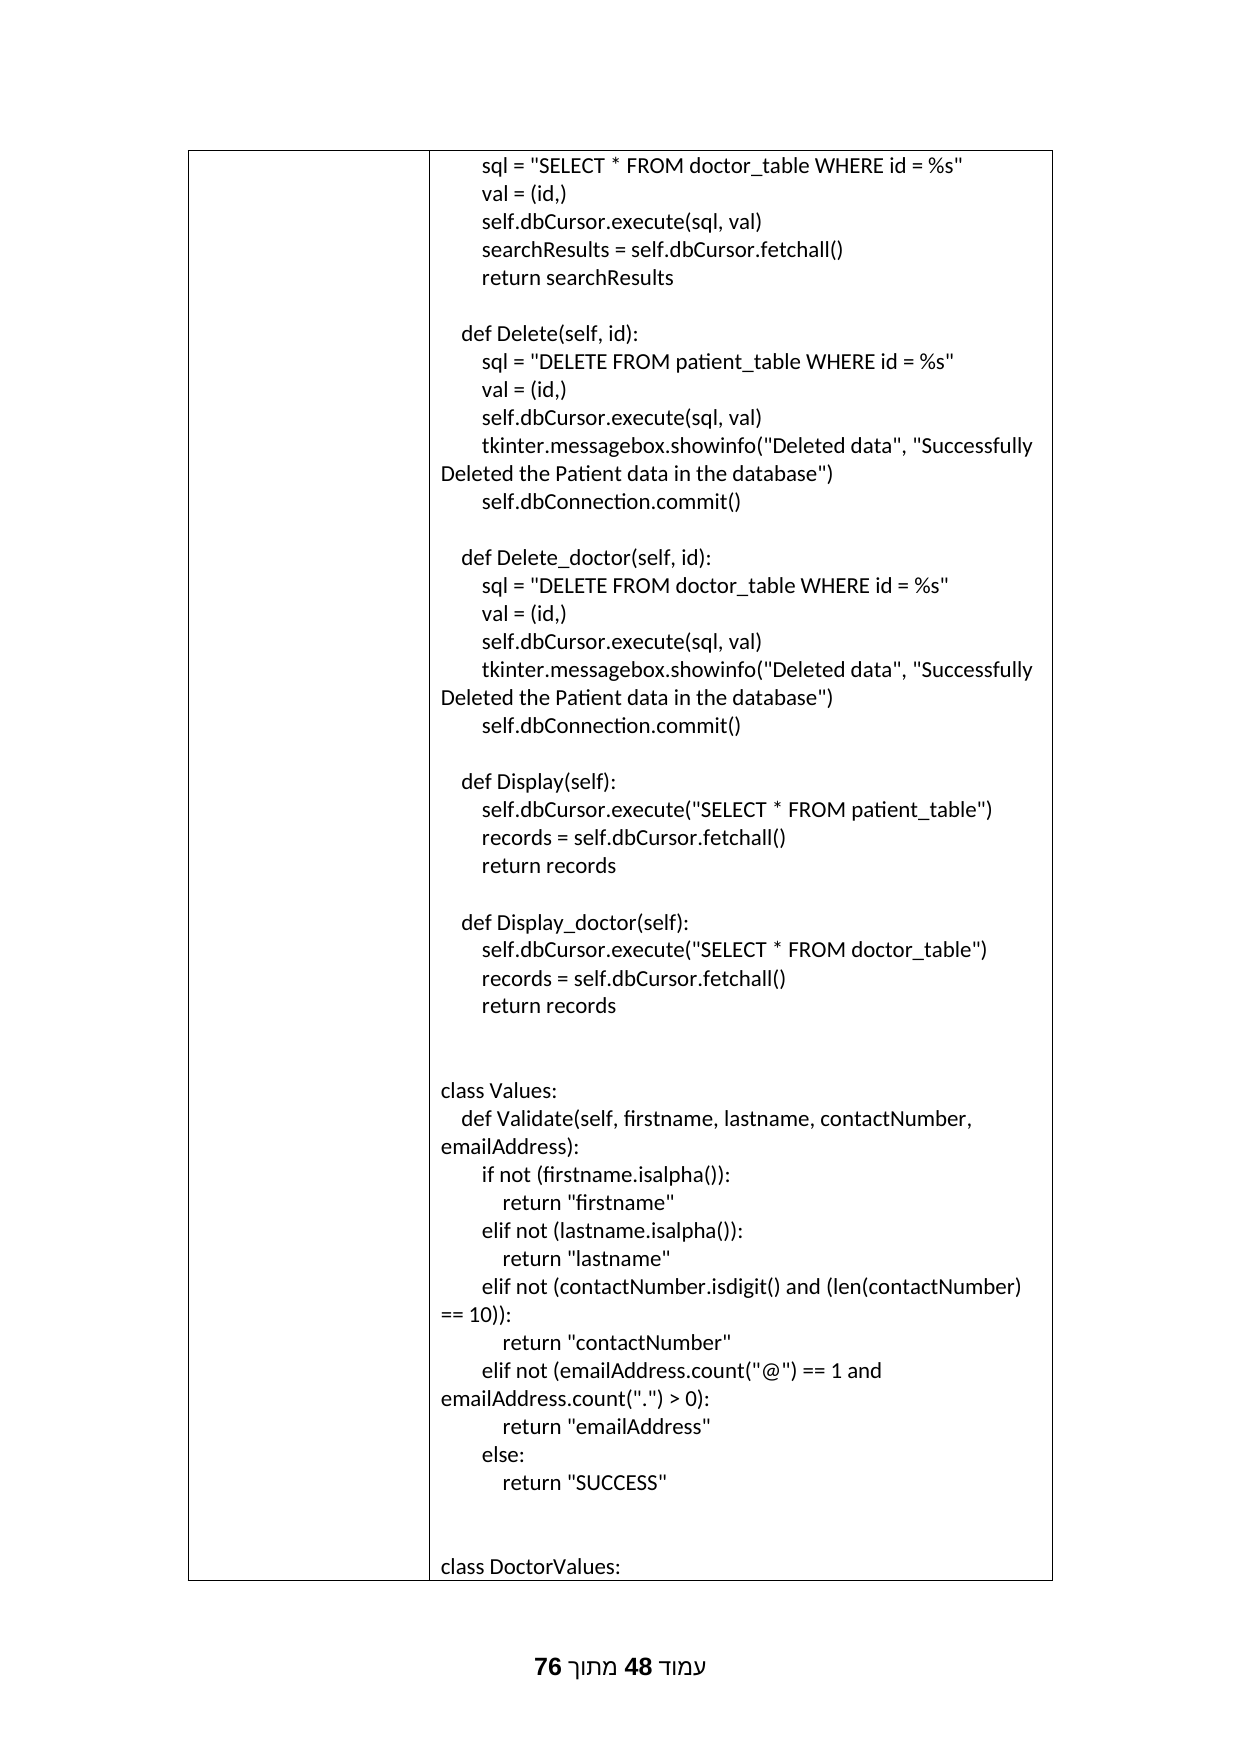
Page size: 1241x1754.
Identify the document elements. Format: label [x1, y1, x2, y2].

table_cell [430, 151, 1052, 1580]
table_cell [189, 151, 429, 1580]
